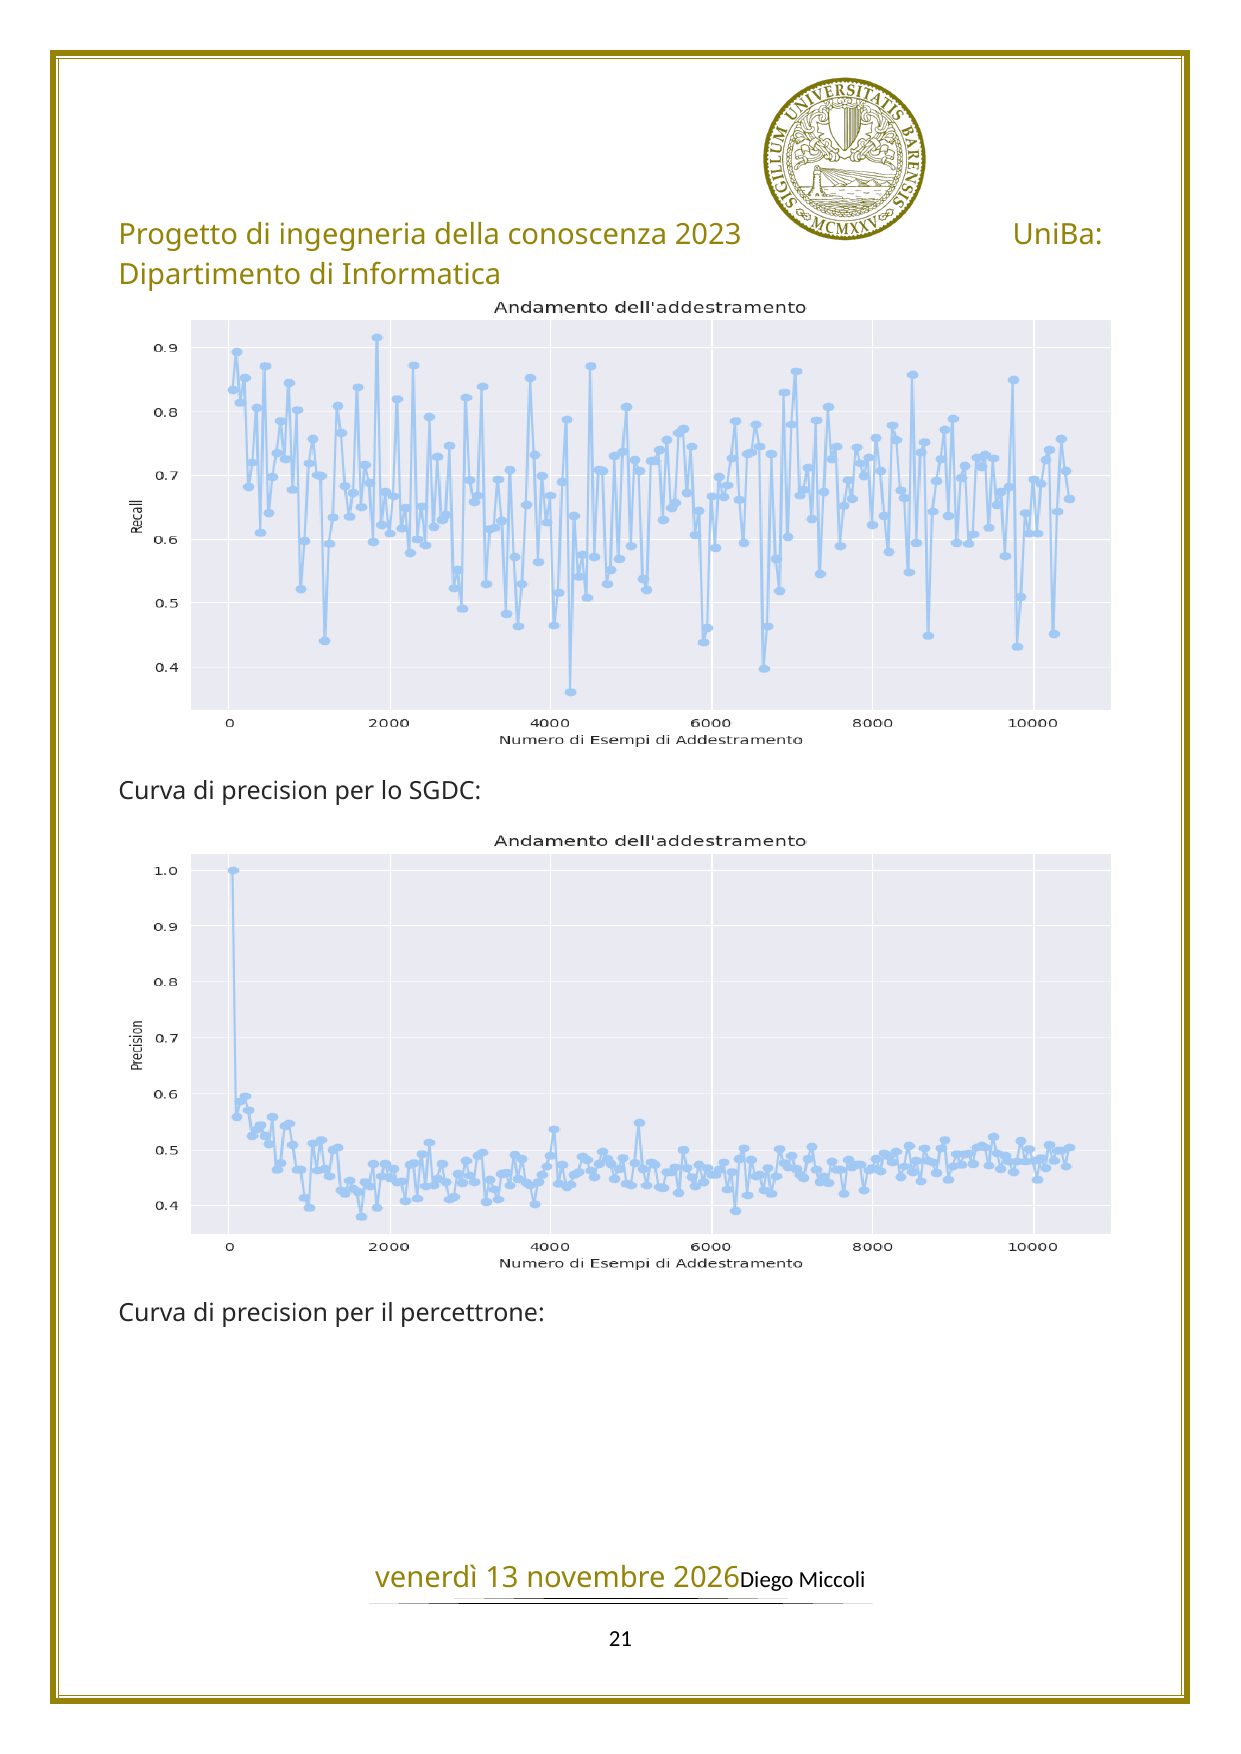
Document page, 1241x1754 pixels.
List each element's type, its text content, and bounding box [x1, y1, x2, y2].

picture [757, 73, 930, 245]
picture [118, 826, 1123, 1277]
picture [118, 292, 1123, 754]
text Curva di precision per il percettrone: [118, 1295, 1122, 1329]
text Curva di precision per lo SGDC: [118, 773, 1122, 807]
